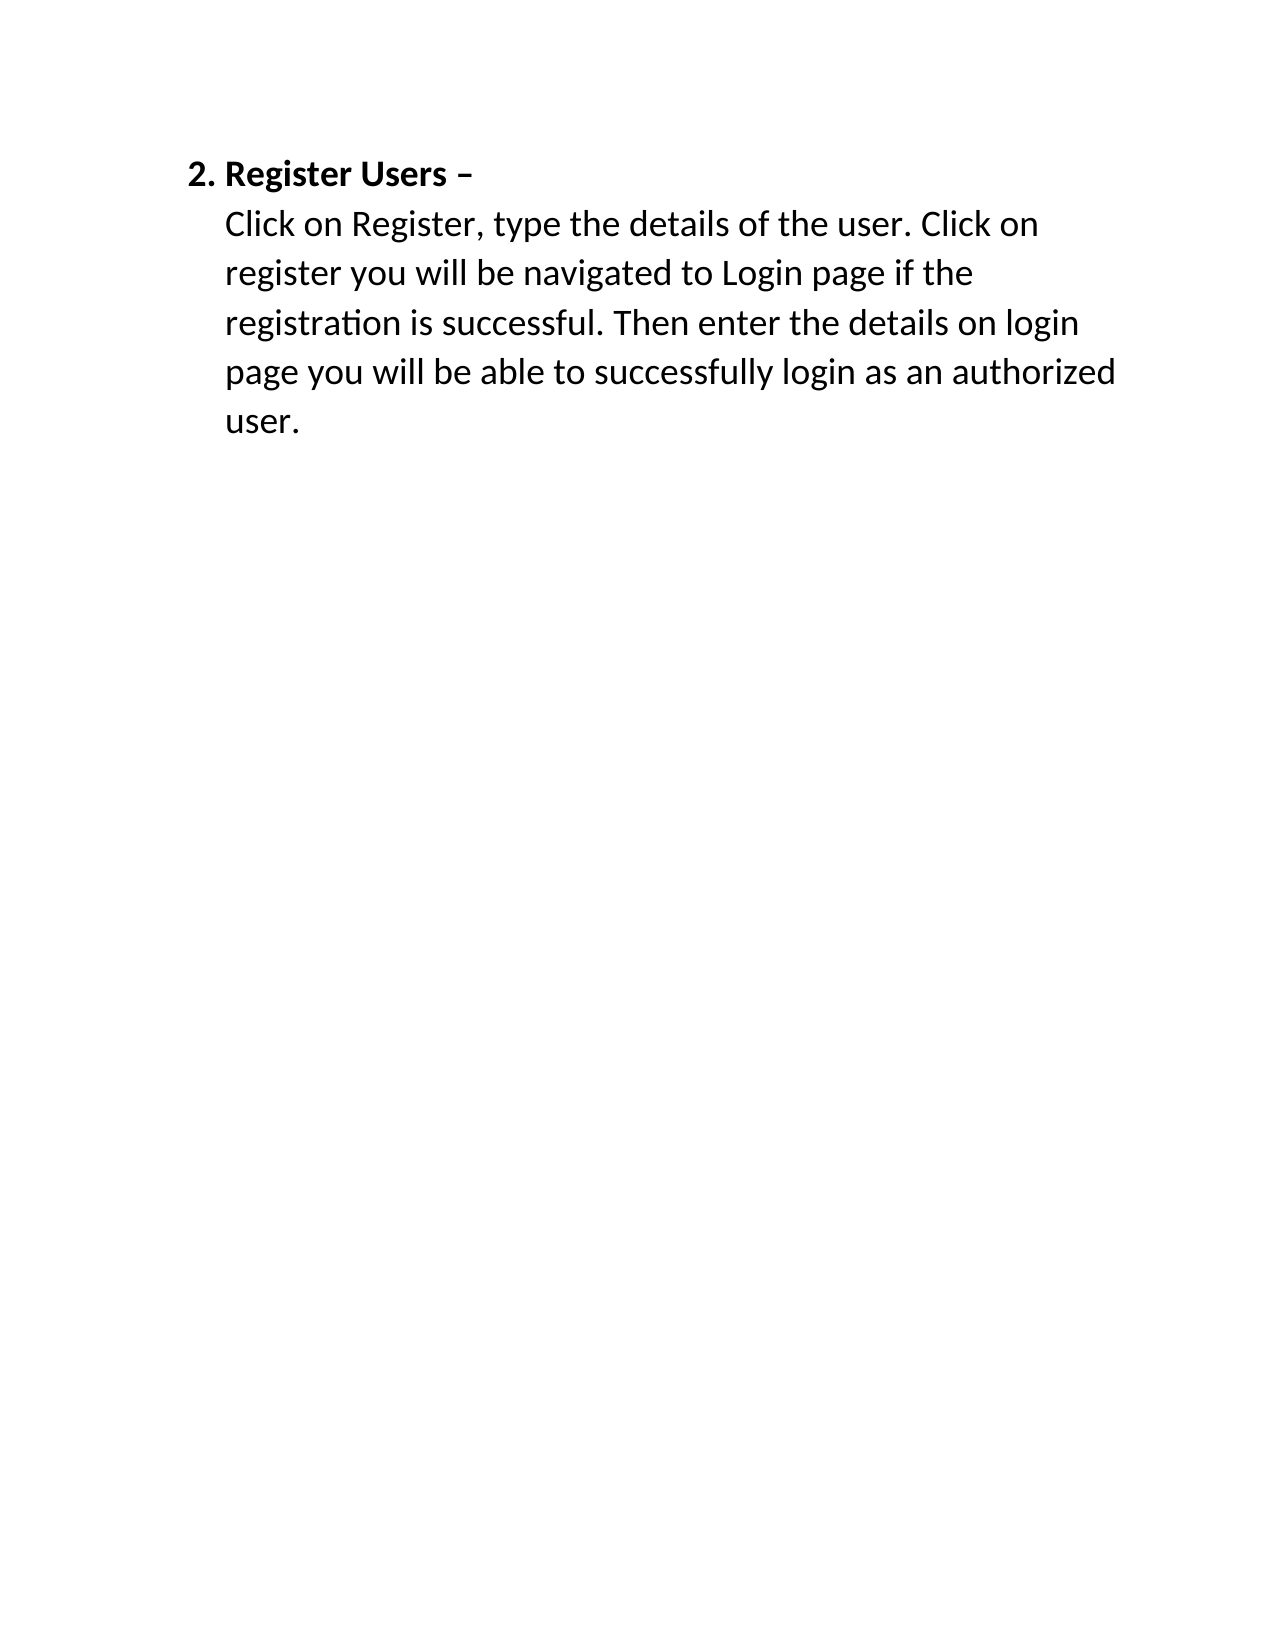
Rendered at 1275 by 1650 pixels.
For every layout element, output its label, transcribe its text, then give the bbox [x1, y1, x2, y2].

list Click on Register, type the details of the user. Click on register you will be navigated to Login page if the registration is successful. Then enter the details on login page you will be able to successfully login as an authorized user. [225, 199, 1125, 443]
list Register Users – [187, 150, 1125, 196]
